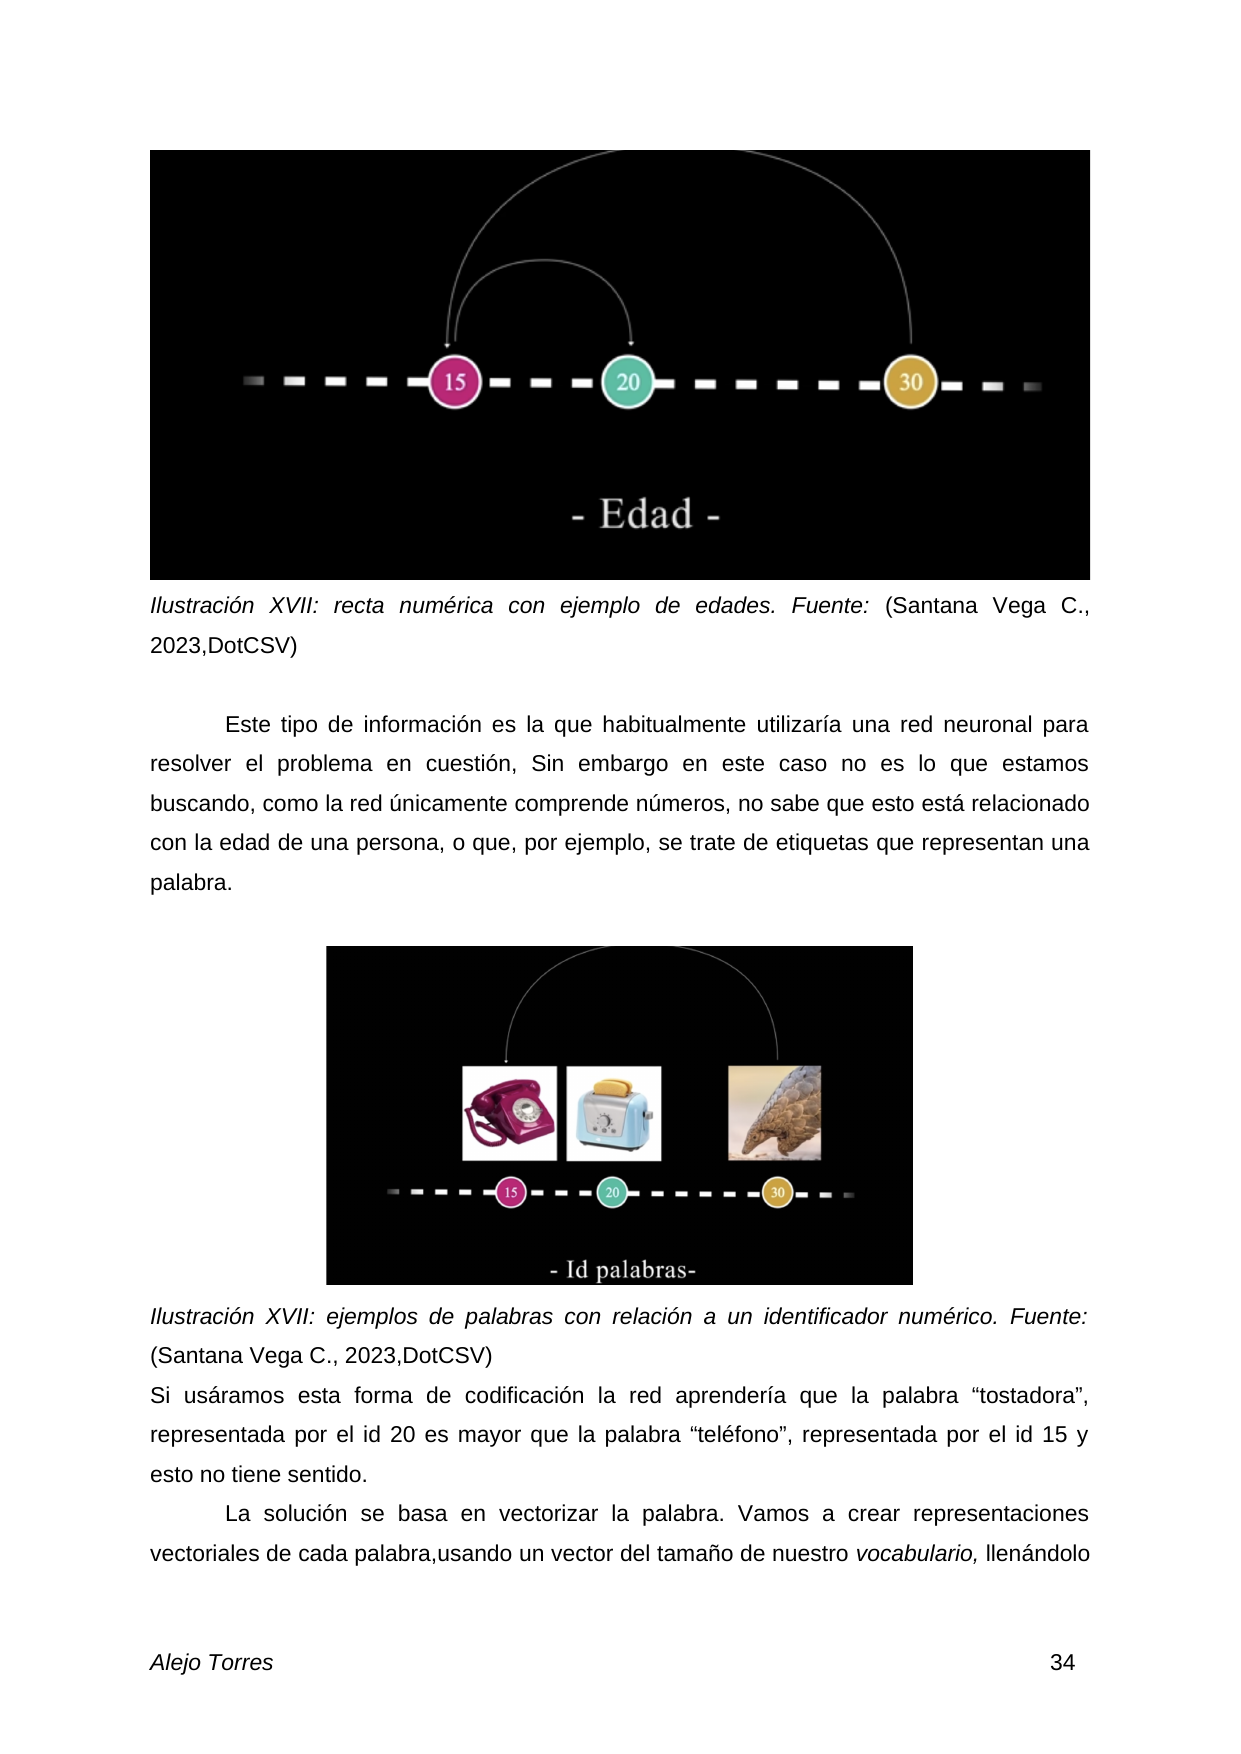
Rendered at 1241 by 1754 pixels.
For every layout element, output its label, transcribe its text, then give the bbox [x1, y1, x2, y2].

text Ilustración XVII: ejemplos de palabras con relación a un identificador numérico. Fuente: (Santana Vega C., 2023,DotCSV) [150, 1303, 1090, 1369]
text Si usáramos esta forma de codificación la red aprendería que la palabra “tostadora”, representada por el id 20 es mayor que la palabra “teléfono”, representada por el id 15 y esto no tiene sentido. [150, 1382, 1090, 1487]
text Ilustración XVII: recta numérica con ejemplo de edades. Fuente: (Santana Vega C., 2023,DotCSV) [150, 592, 1090, 658]
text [150, 1500, 1090, 1566]
text Este tipo de información es la que habitualmente utilizaría una red neuronal para resolver el problema en cuestión, Sin embargo en este caso no es lo que estamos buscando, como la red únicamente comprende números, no sabe que esto está relacionado con la edad de una persona, o que, por ejemplo, se trate de etiquetas que representan una palabra. [150, 711, 1090, 895]
picture [326, 946, 913, 1285]
picture [150, 150, 1091, 580]
